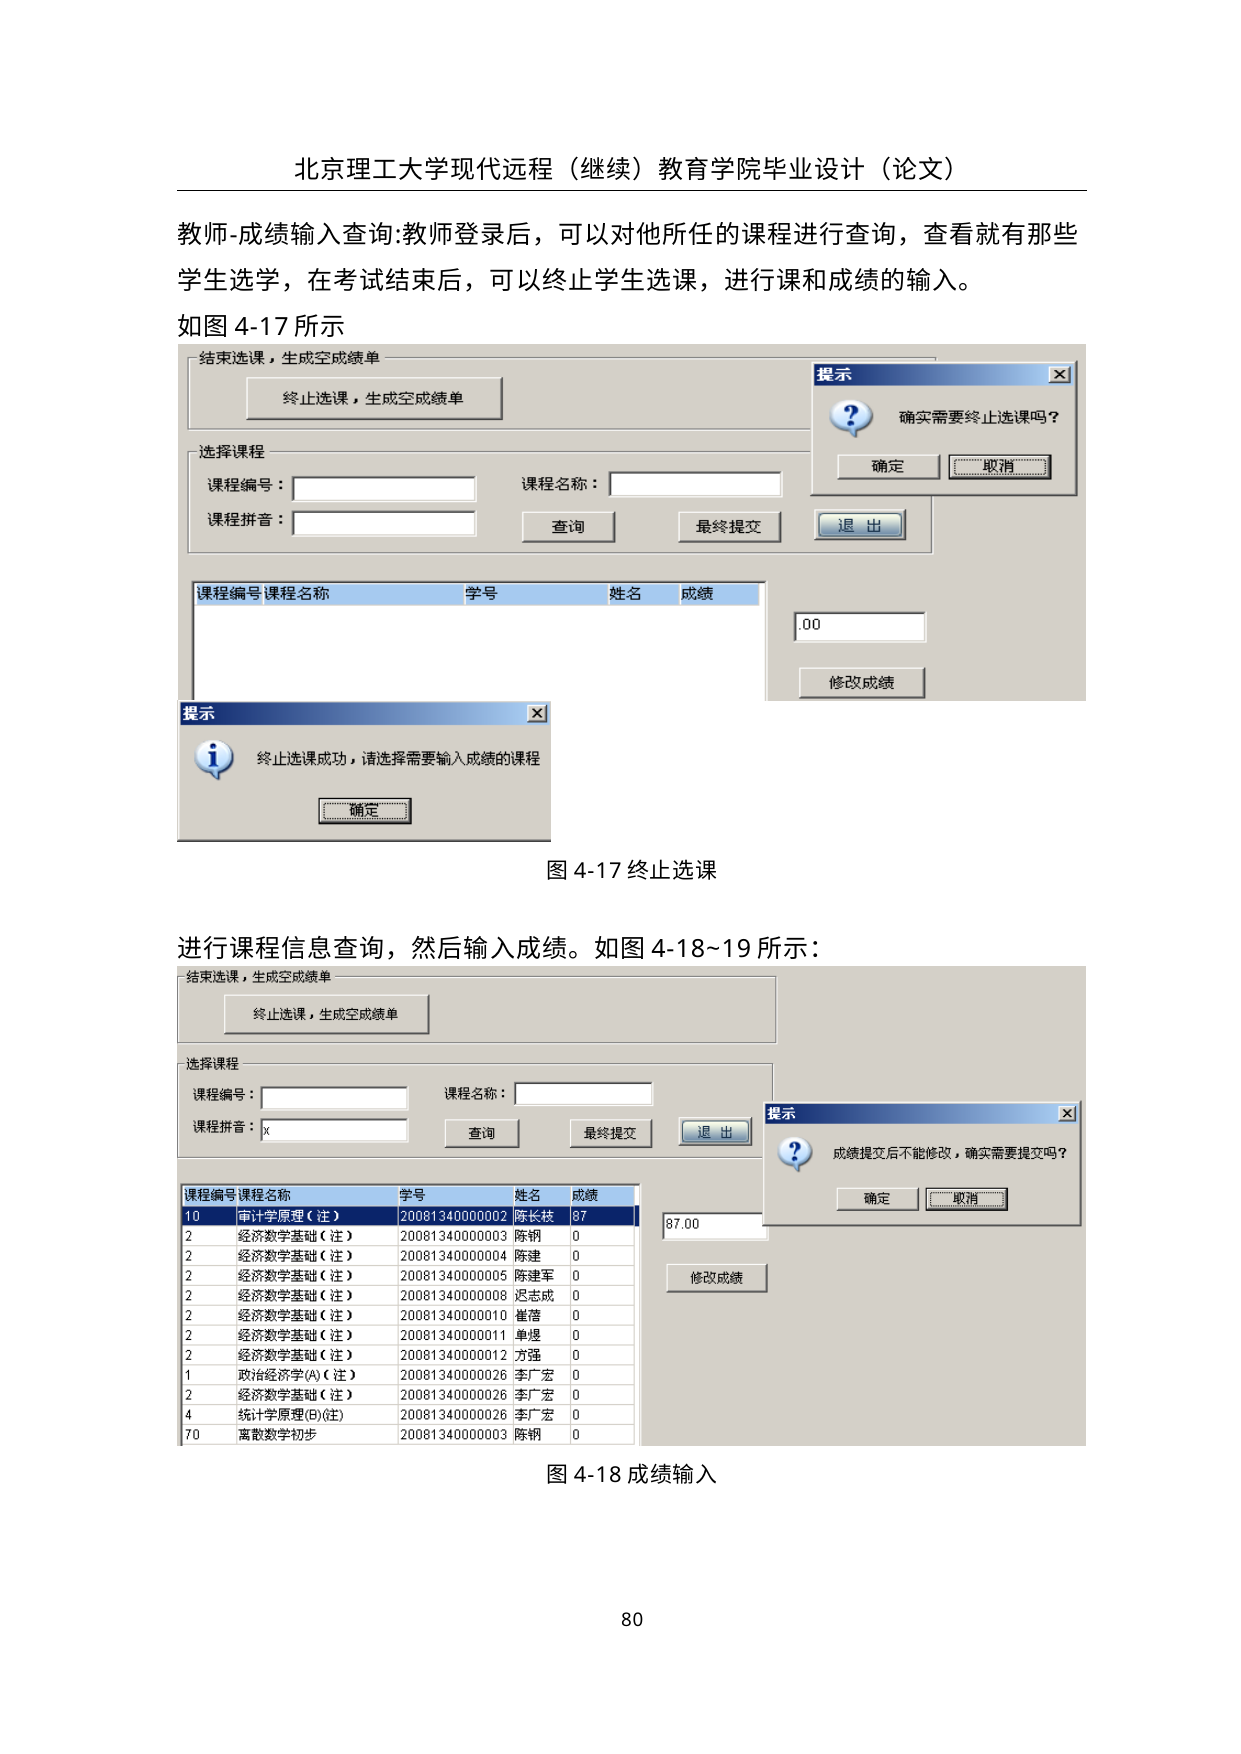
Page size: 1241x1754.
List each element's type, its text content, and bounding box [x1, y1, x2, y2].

text 图4-17终止选课 [177, 841, 1087, 887]
picture [177, 966, 1086, 1446]
text 图4-18成绩输入 [177, 1445, 1087, 1491]
text 如图4-17所示 [177, 298, 1087, 344]
text 教师-成绩输入查询:教师登录后，可以对他所任的课程进行查询，查看就有那些学生选学，在考试结束后，可以终止学生选课，进行课和成绩的输入。 [177, 207, 1087, 298]
text 进行课程信息查询，然后输入成绩。如图4-18~19所示： [177, 921, 1087, 967]
picture [177, 344, 1086, 842]
